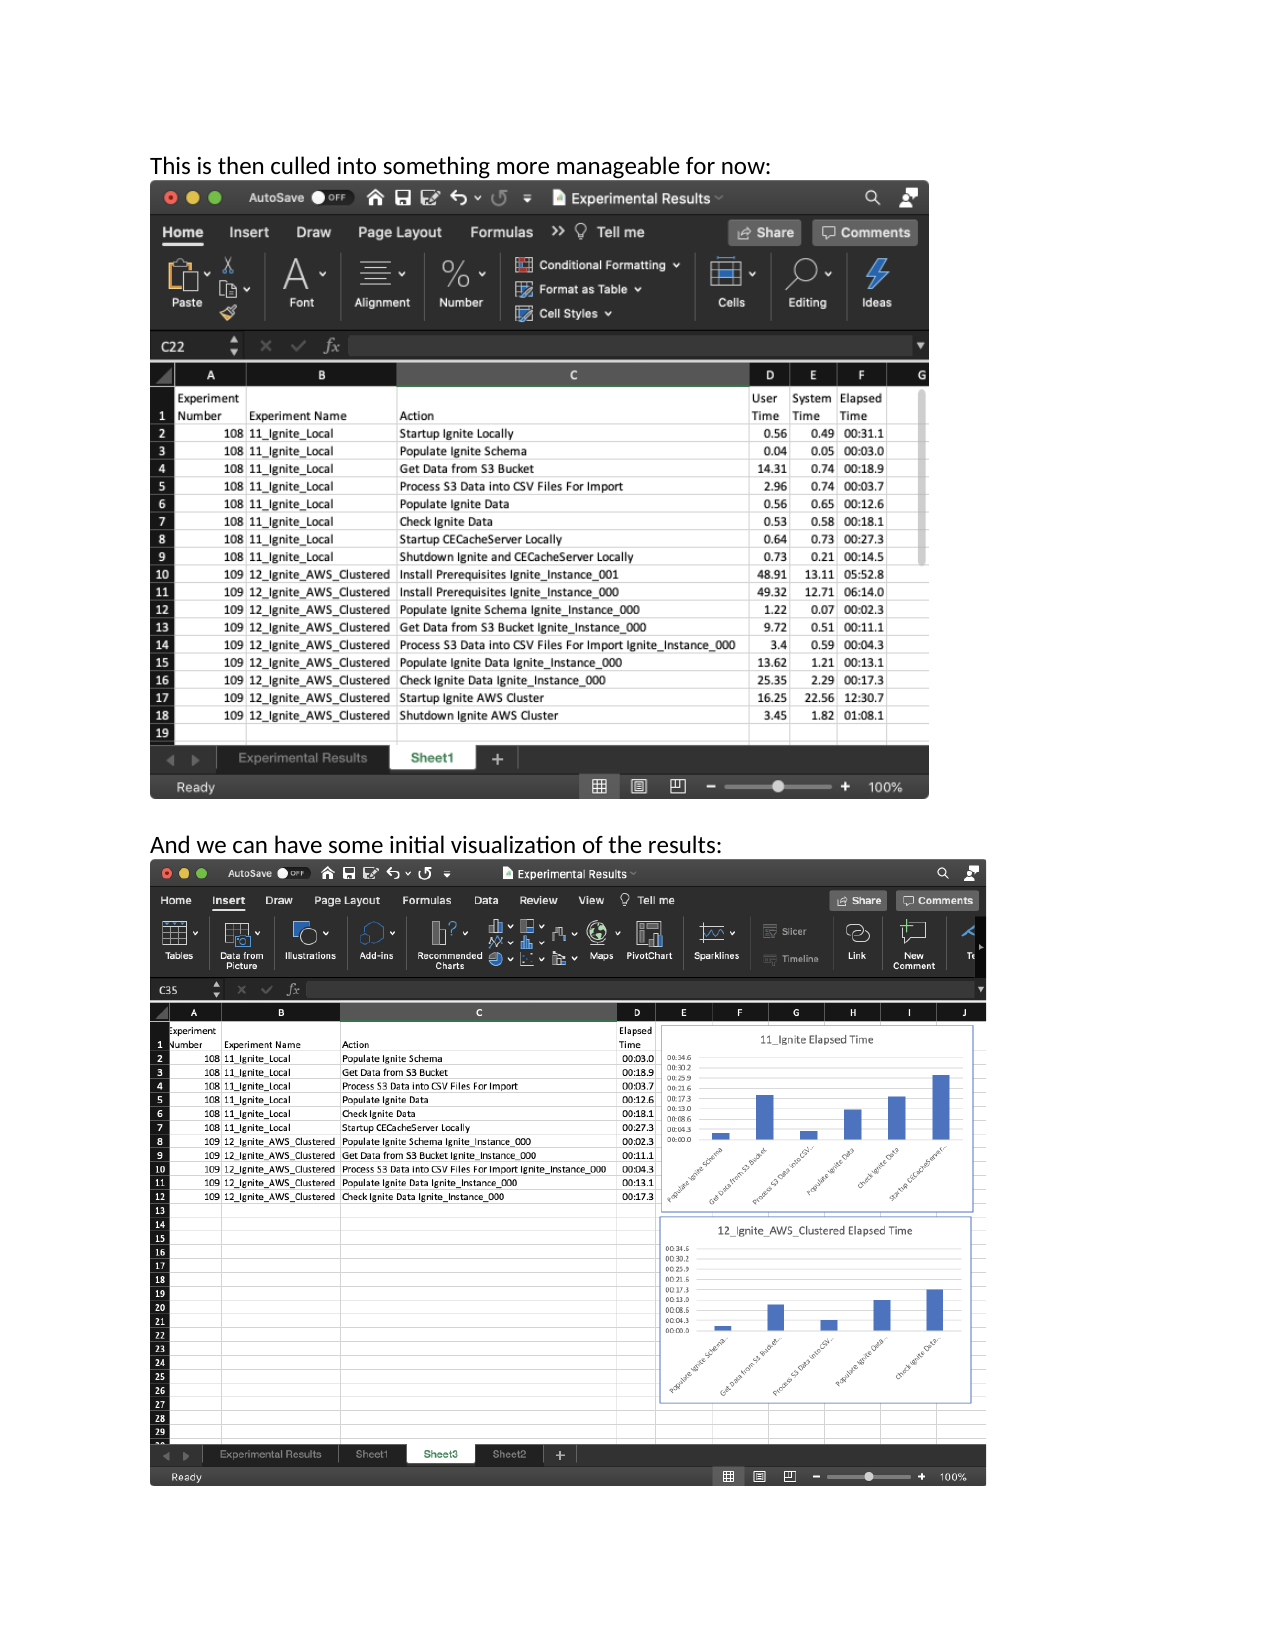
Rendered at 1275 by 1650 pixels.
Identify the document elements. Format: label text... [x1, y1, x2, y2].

picture [150, 859, 987, 1486]
text And we can have some initial visualization of the results: [150, 829, 1125, 860]
text This is then culled into something more manageable for now: [150, 150, 1125, 181]
picture [150, 180, 929, 799]
